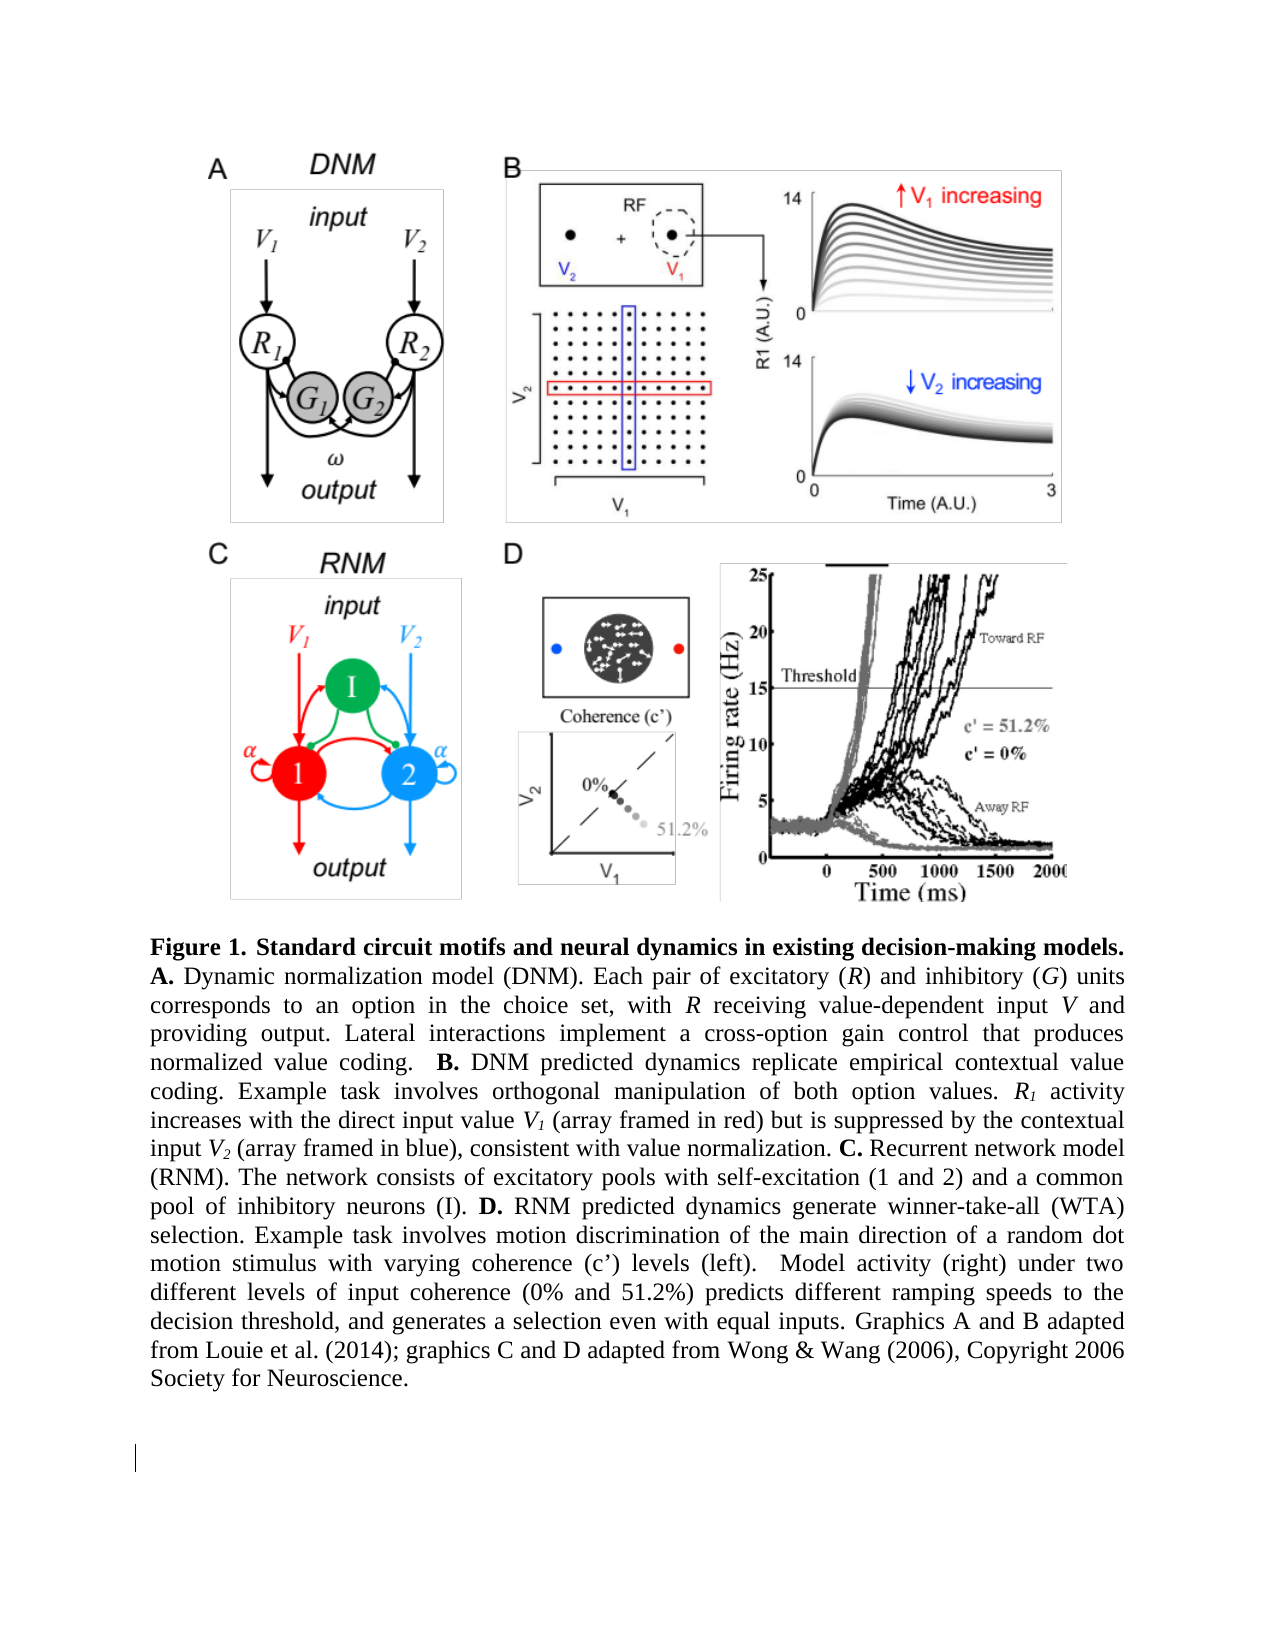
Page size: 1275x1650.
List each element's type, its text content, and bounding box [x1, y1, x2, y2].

text Figure 1. Standard circuit motifs and neural dynamics in existing decision-making models. A. Dynamic normalization model (DNM). Each pair of excitatory (R) and inhibitory (G) units corresponds to an option in the choice set, with R receiving value-dependent input V and providing output. Lateral interactions implement a cross-option gain control that produces normalized value coding. B. DNM predicted dynamics replicate empirical contextual value coding. Example task involves orthogonal manipulation of both option values. R1 activity increases with the direct input value V1 (array framed in red) but is suppressed by the contextual input V2 (array framed in blue), consistent with value normalization. C. Recurrent network model (RNM). The network consists of excitatory pools with self-excitation (1 and 2) and a common pool of inhibitory neurons (I). D. RNM predicted dynamics generate winner-take-all (WTA) selection. Example task involves motion discrimination of the main direction of a random dot motion stimulus with varying coherence (c’) levels (left). Model activity (right) under two different levels of input coherence (0% and 51.2%) predicts different ramping speeds to the decision threshold, and generates a selection even with equal inputs. Graphics A and B adapted from Louie et al. (2014); graphics C and D adapted from Wong & Wang (2006), Copyright 2006 Society for Neuroscience. [150, 932, 1125, 1392]
